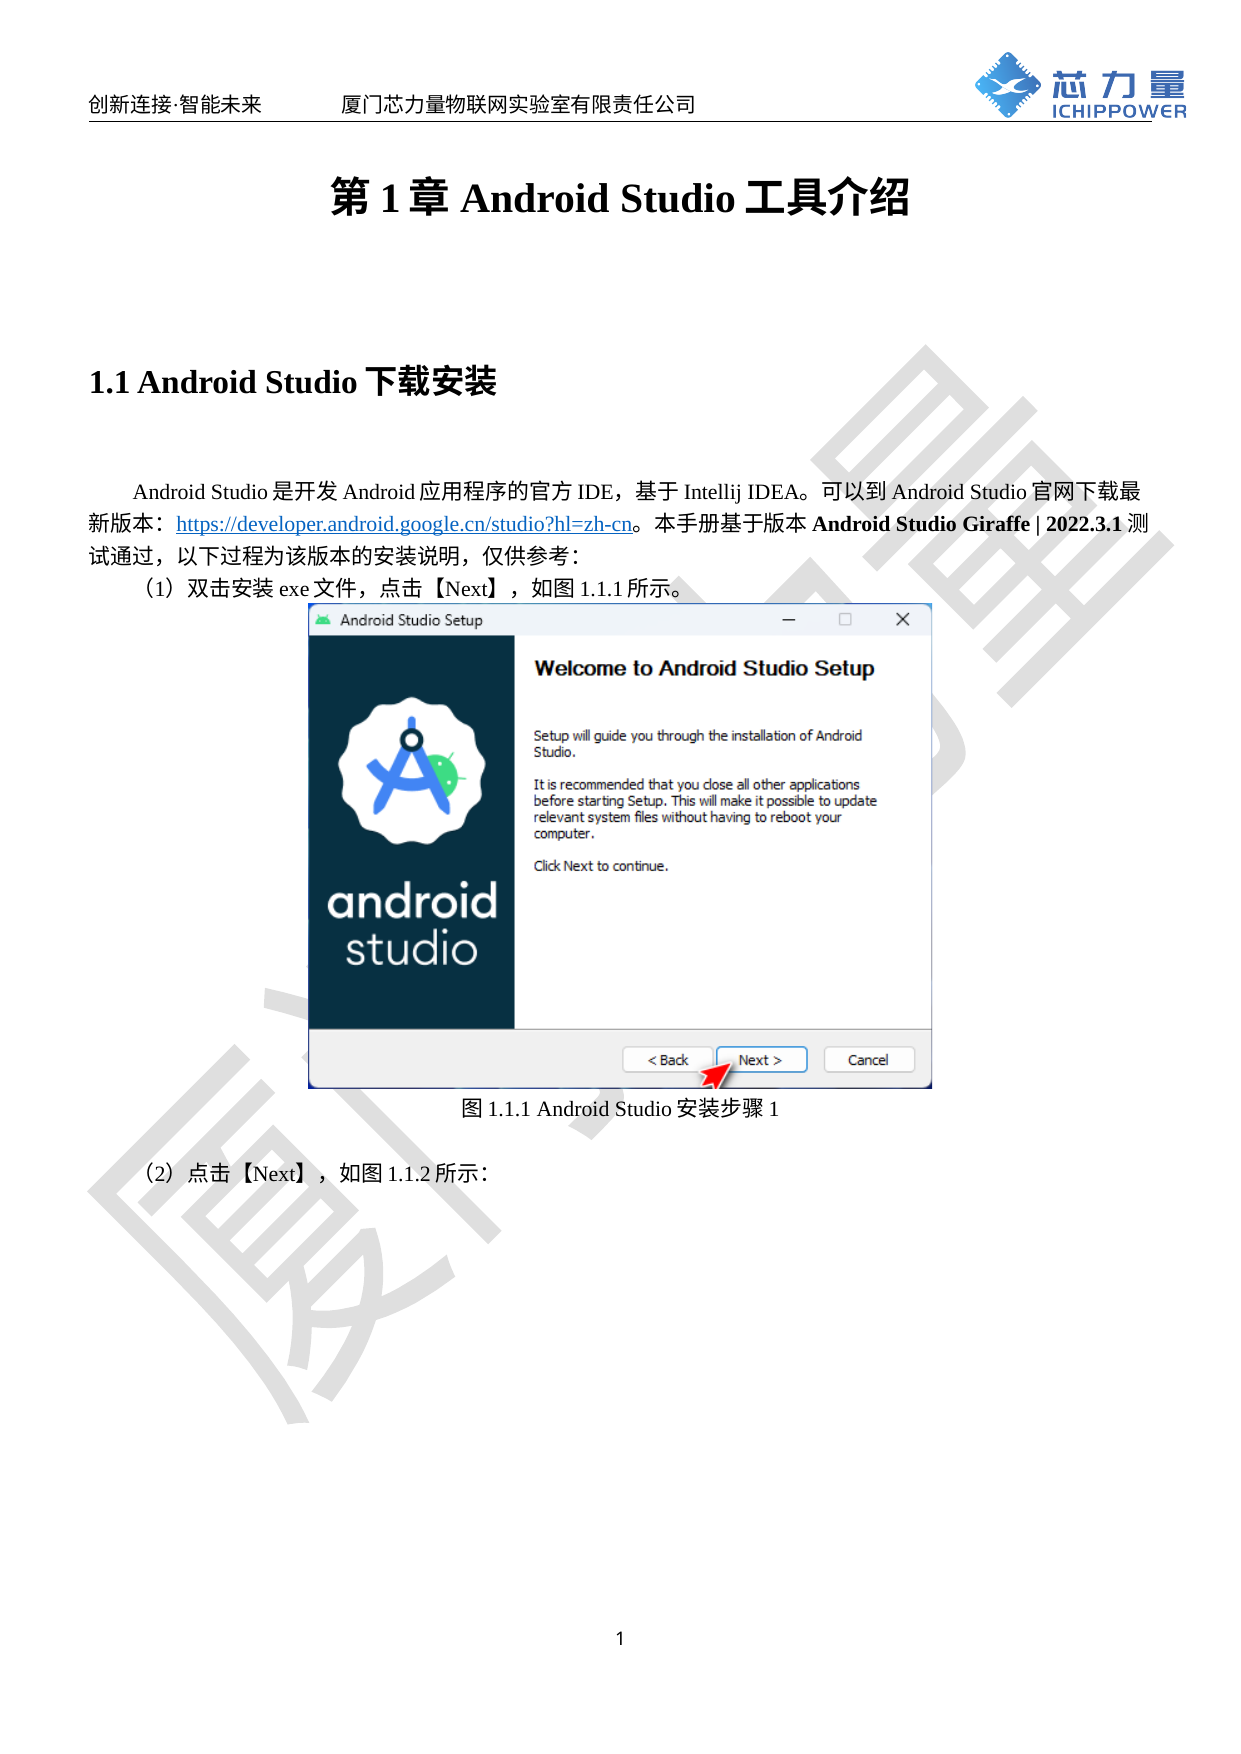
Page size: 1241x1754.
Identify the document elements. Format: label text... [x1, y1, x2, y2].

text （1）双击安装exe文件，点击【Next】，如图1.1.1所示。 [89, 571, 1152, 603]
text （2）点击【Next】，如图1.1.2所示： [89, 1156, 1152, 1188]
text 图1.1.1 Android Studio安装步骤1 [89, 1091, 1152, 1123]
picture [308, 603, 933, 1089]
picture [975, 52, 1187, 118]
subtitle 第1章 Android Studio工具介绍 [89, 162, 1152, 227]
text Android Studio是开发Android应用程序的官方IDE，基于Intellij IDEA。可以到Android Studio官网下载最新版本：https://developer.android.google.cn/studio?hl=zh-cn。本手册基于版本Android Studio Giraffe | 2022.3.1测试通过，以下过程为该版本的安装说明，仅供参考： [89, 473, 1152, 571]
subtitle 1.1 Android Studio下载安装 [89, 346, 1152, 411]
